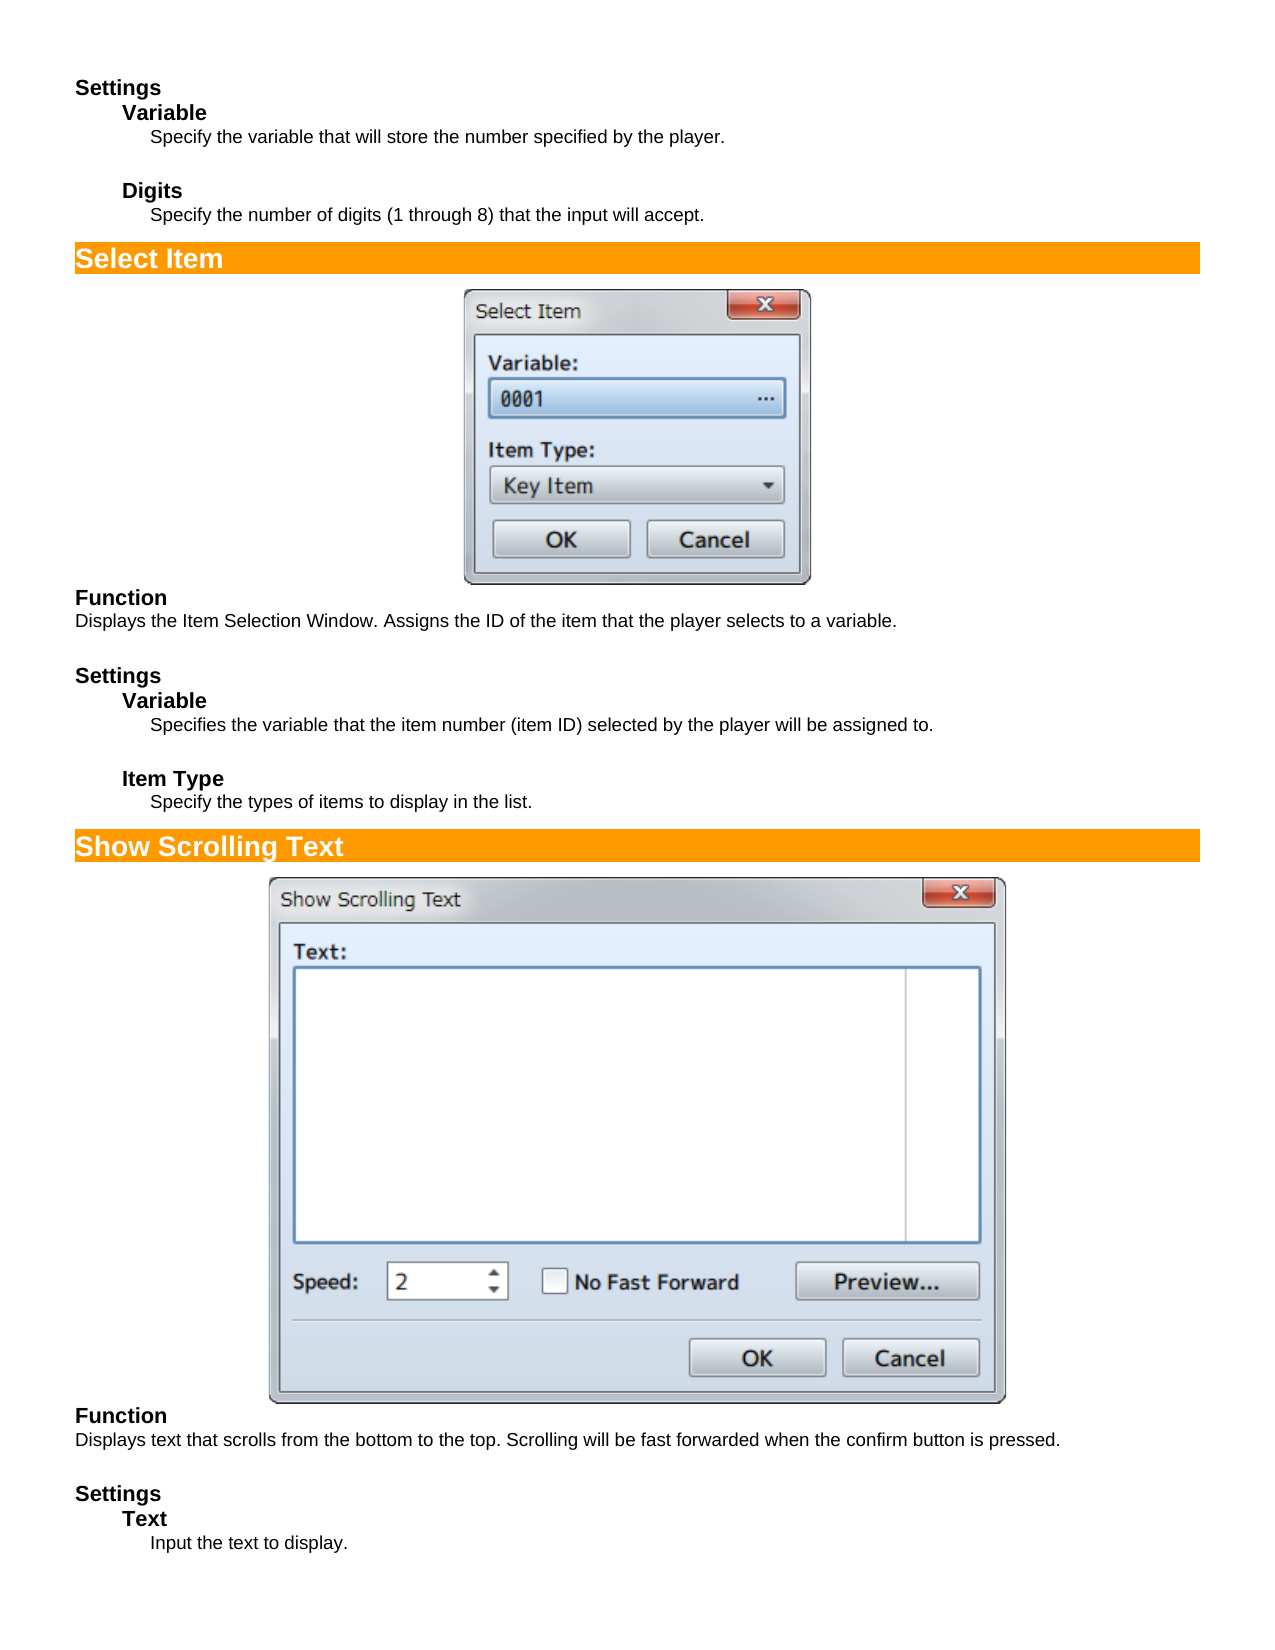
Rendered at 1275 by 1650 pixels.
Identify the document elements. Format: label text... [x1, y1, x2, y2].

text Specifies the variable that the item number (item ID) selected by the player will be assigned to. [150, 713, 1200, 735]
picture [268, 877, 1007, 1404]
text Variable [122, 100, 1200, 125]
picture [463, 289, 812, 585]
text Specify the variable that will store the number specified by the player. [150, 125, 1200, 147]
text Digits [122, 178, 1200, 203]
text Show Scrolling Text [75, 829, 1200, 862]
text Variable [122, 688, 1200, 713]
text Displays the Item Selection Window. Assigns the ID of the item that the player selects to a variable. [75, 610, 1200, 632]
text Text [122, 1506, 1200, 1532]
text Select Item [75, 242, 1200, 274]
text Specify the types of items to display in the list. [150, 791, 1200, 813]
text Displays text that scrolls from the bottom to the top. Scrolling will be fast forwarded when the confirm button is pressed. [75, 1428, 1200, 1450]
text Settings [75, 1481, 1200, 1506]
text Settings [75, 663, 1200, 688]
text Function [75, 585, 1200, 610]
text Input the text to display. [150, 1532, 1200, 1553]
text Settings [75, 75, 1200, 100]
text Function [75, 1403, 1200, 1428]
text Item Type [122, 766, 1200, 791]
text Specify the number of digits (1 through 8) that the input will accept. [150, 203, 1200, 225]
